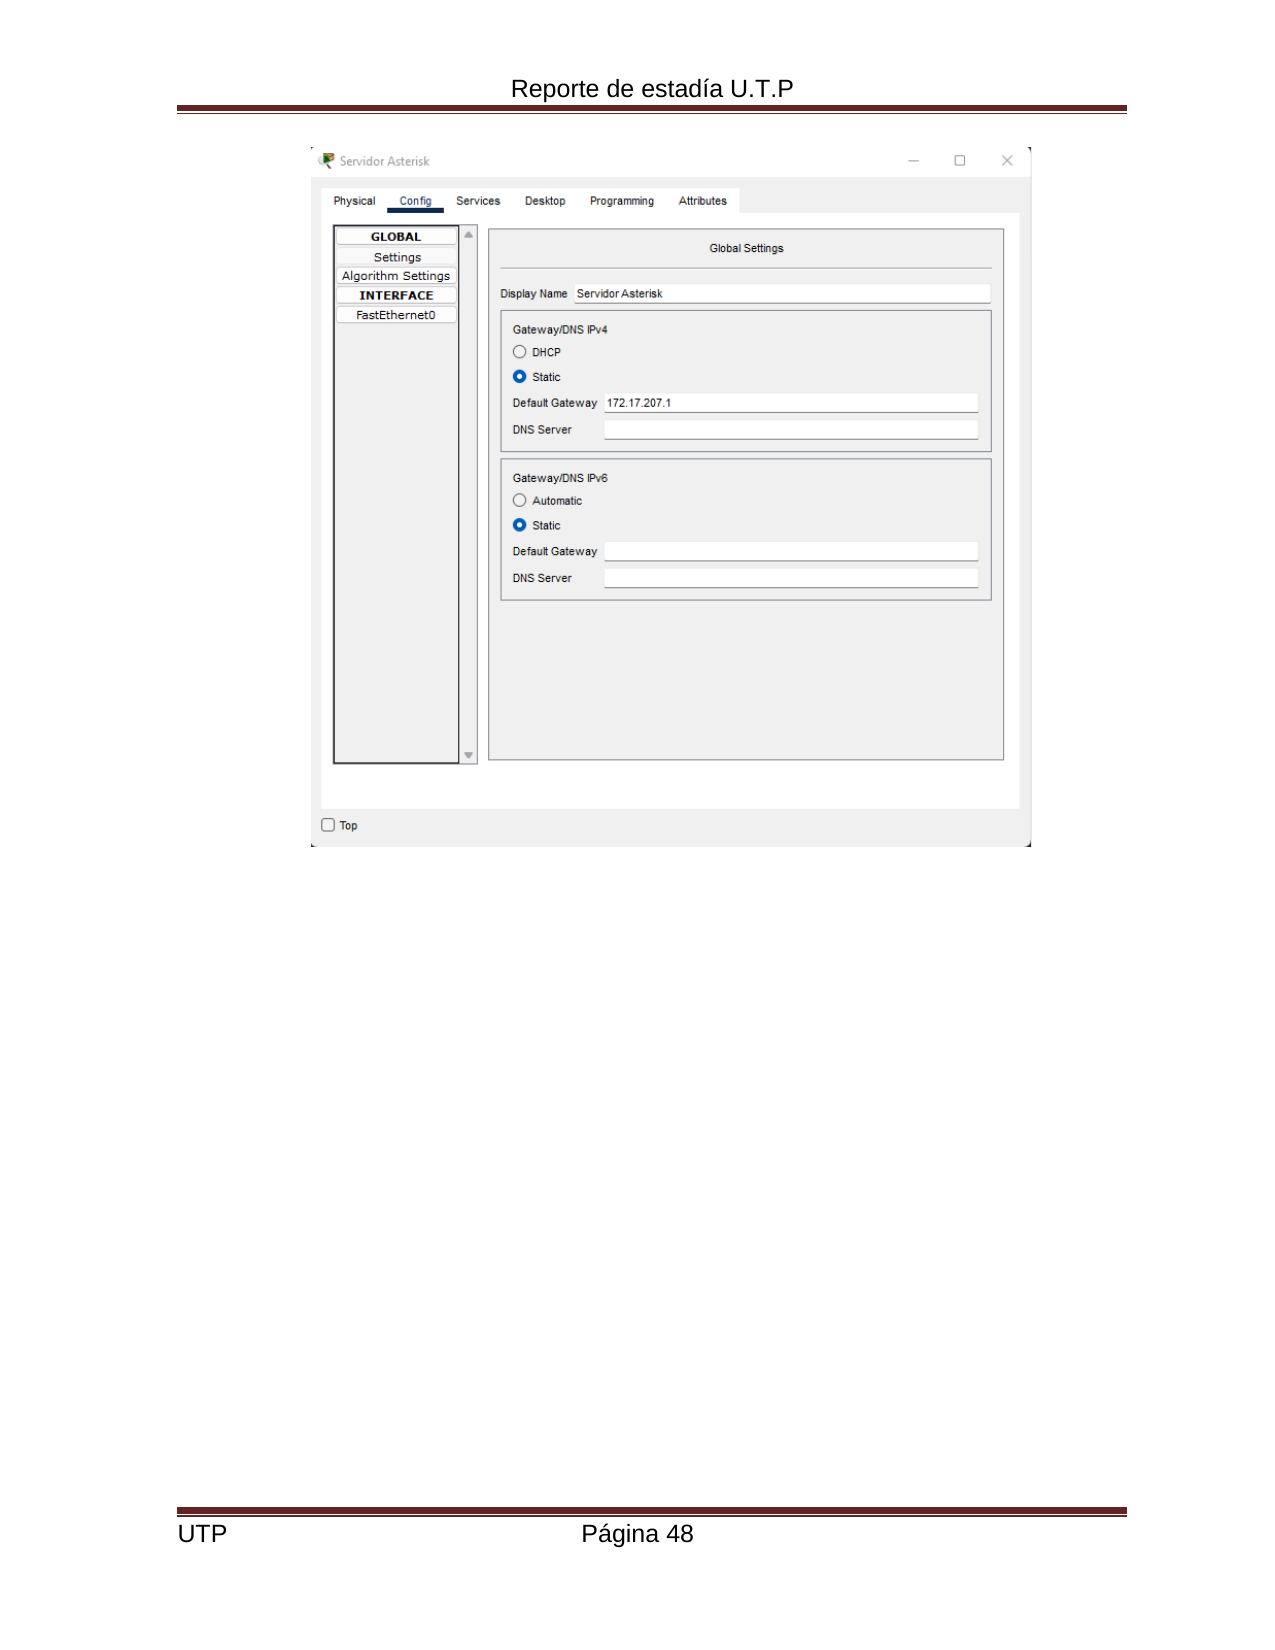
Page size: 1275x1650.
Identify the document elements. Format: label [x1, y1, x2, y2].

picture [311, 147, 1032, 847]
